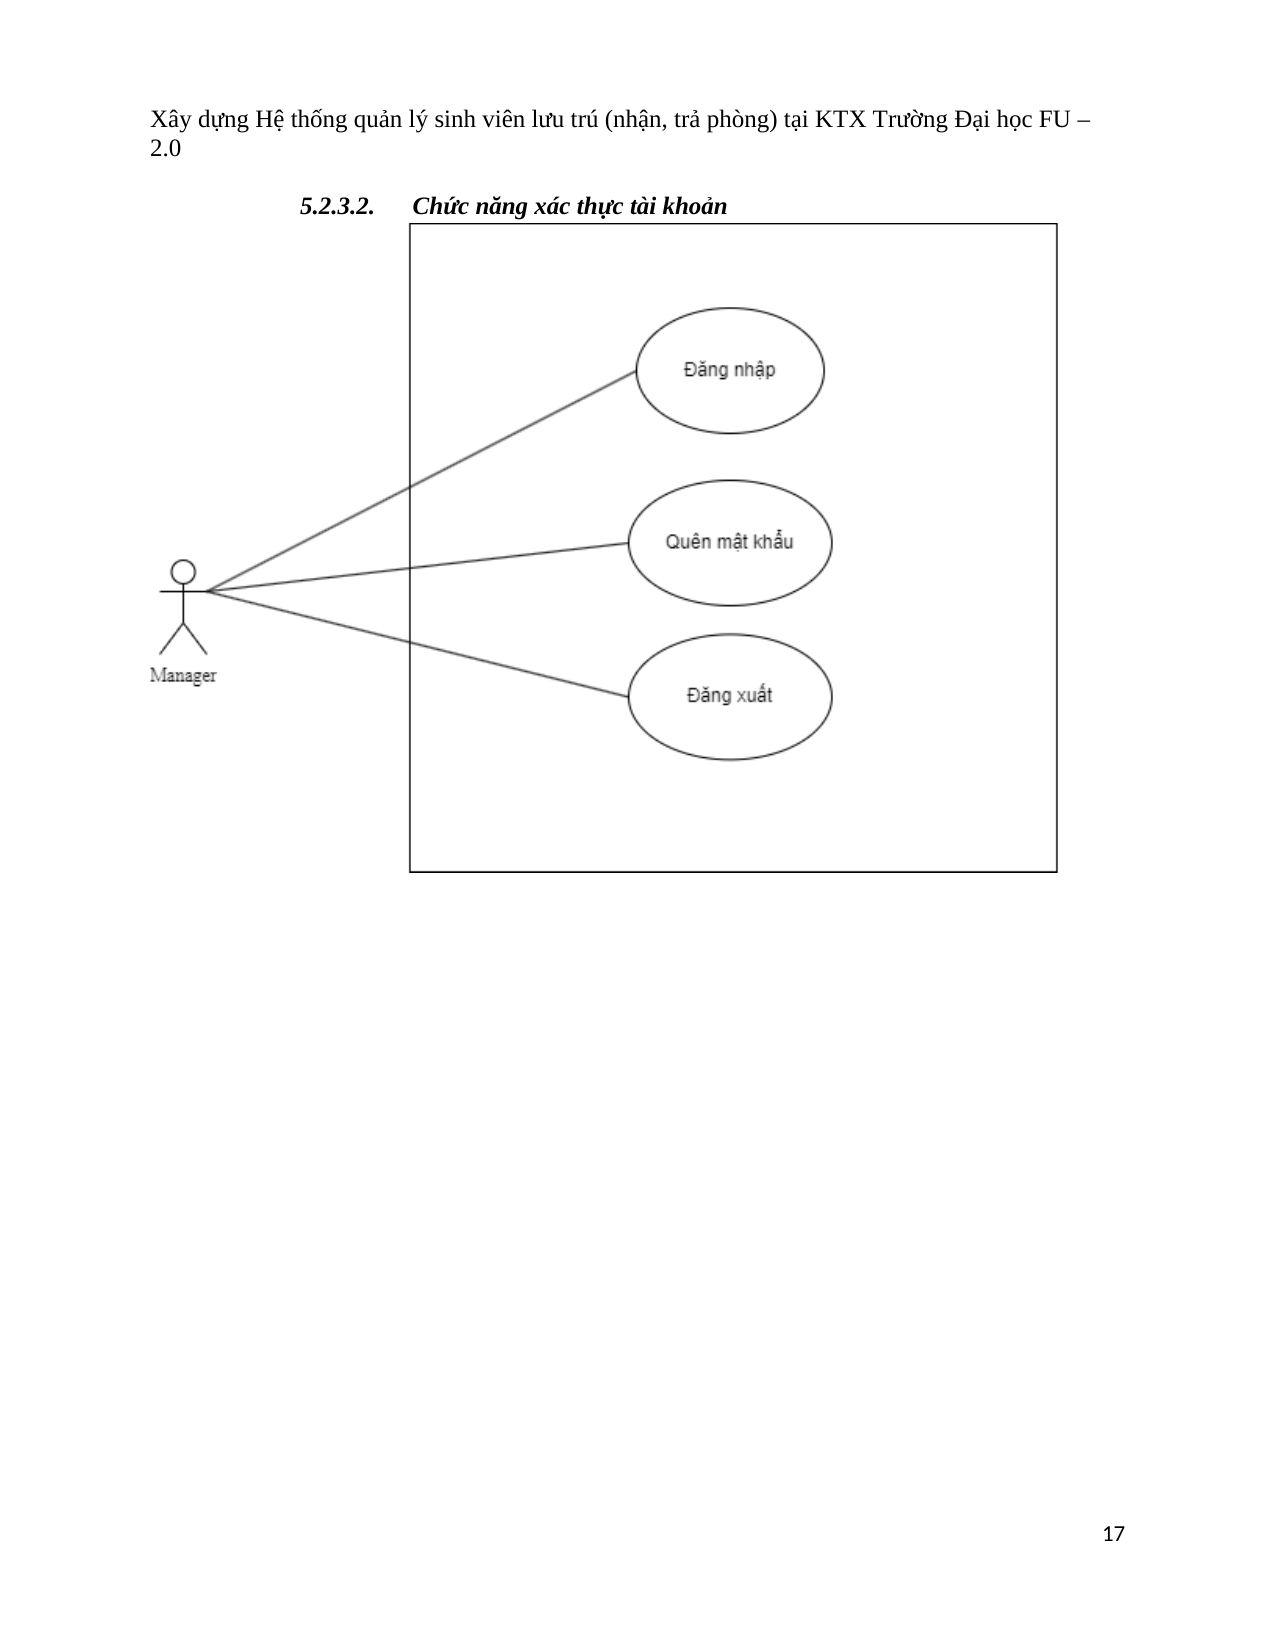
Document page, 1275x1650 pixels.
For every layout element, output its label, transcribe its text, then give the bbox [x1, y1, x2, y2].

picture [150, 223, 1058, 873]
text Chức năng xác thực tài khoản [300, 191, 1125, 219]
